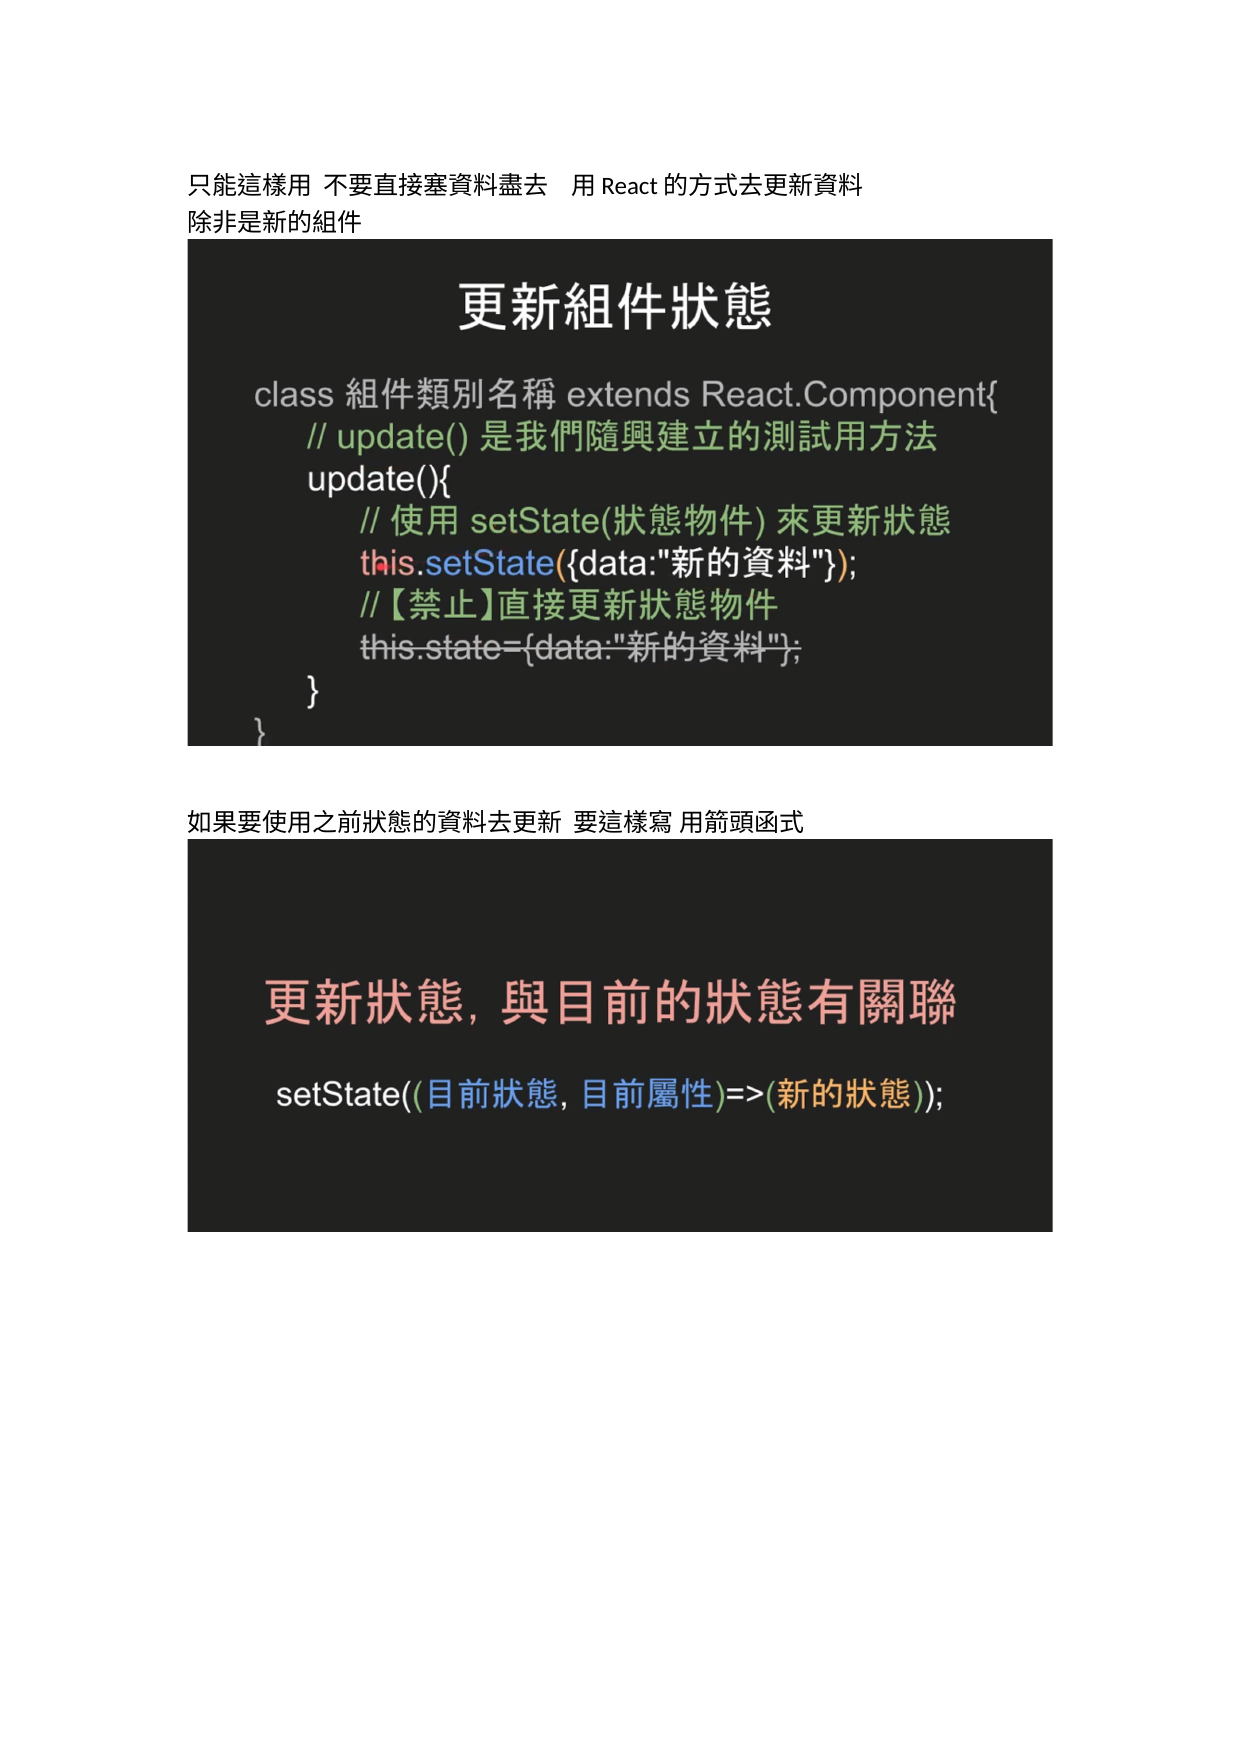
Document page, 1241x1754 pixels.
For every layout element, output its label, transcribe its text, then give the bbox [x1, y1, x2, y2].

text 如果要使用之前狀態的資料去更新 要這樣寫 用箭頭函式 [187, 802, 1053, 839]
text 除非是新的組件 [187, 202, 1053, 239]
picture [187, 239, 1053, 746]
picture [187, 839, 1053, 1232]
text 只能這樣用 不要直接塞資料盡去 用React 的方式去更新資料 [187, 164, 1053, 202]
